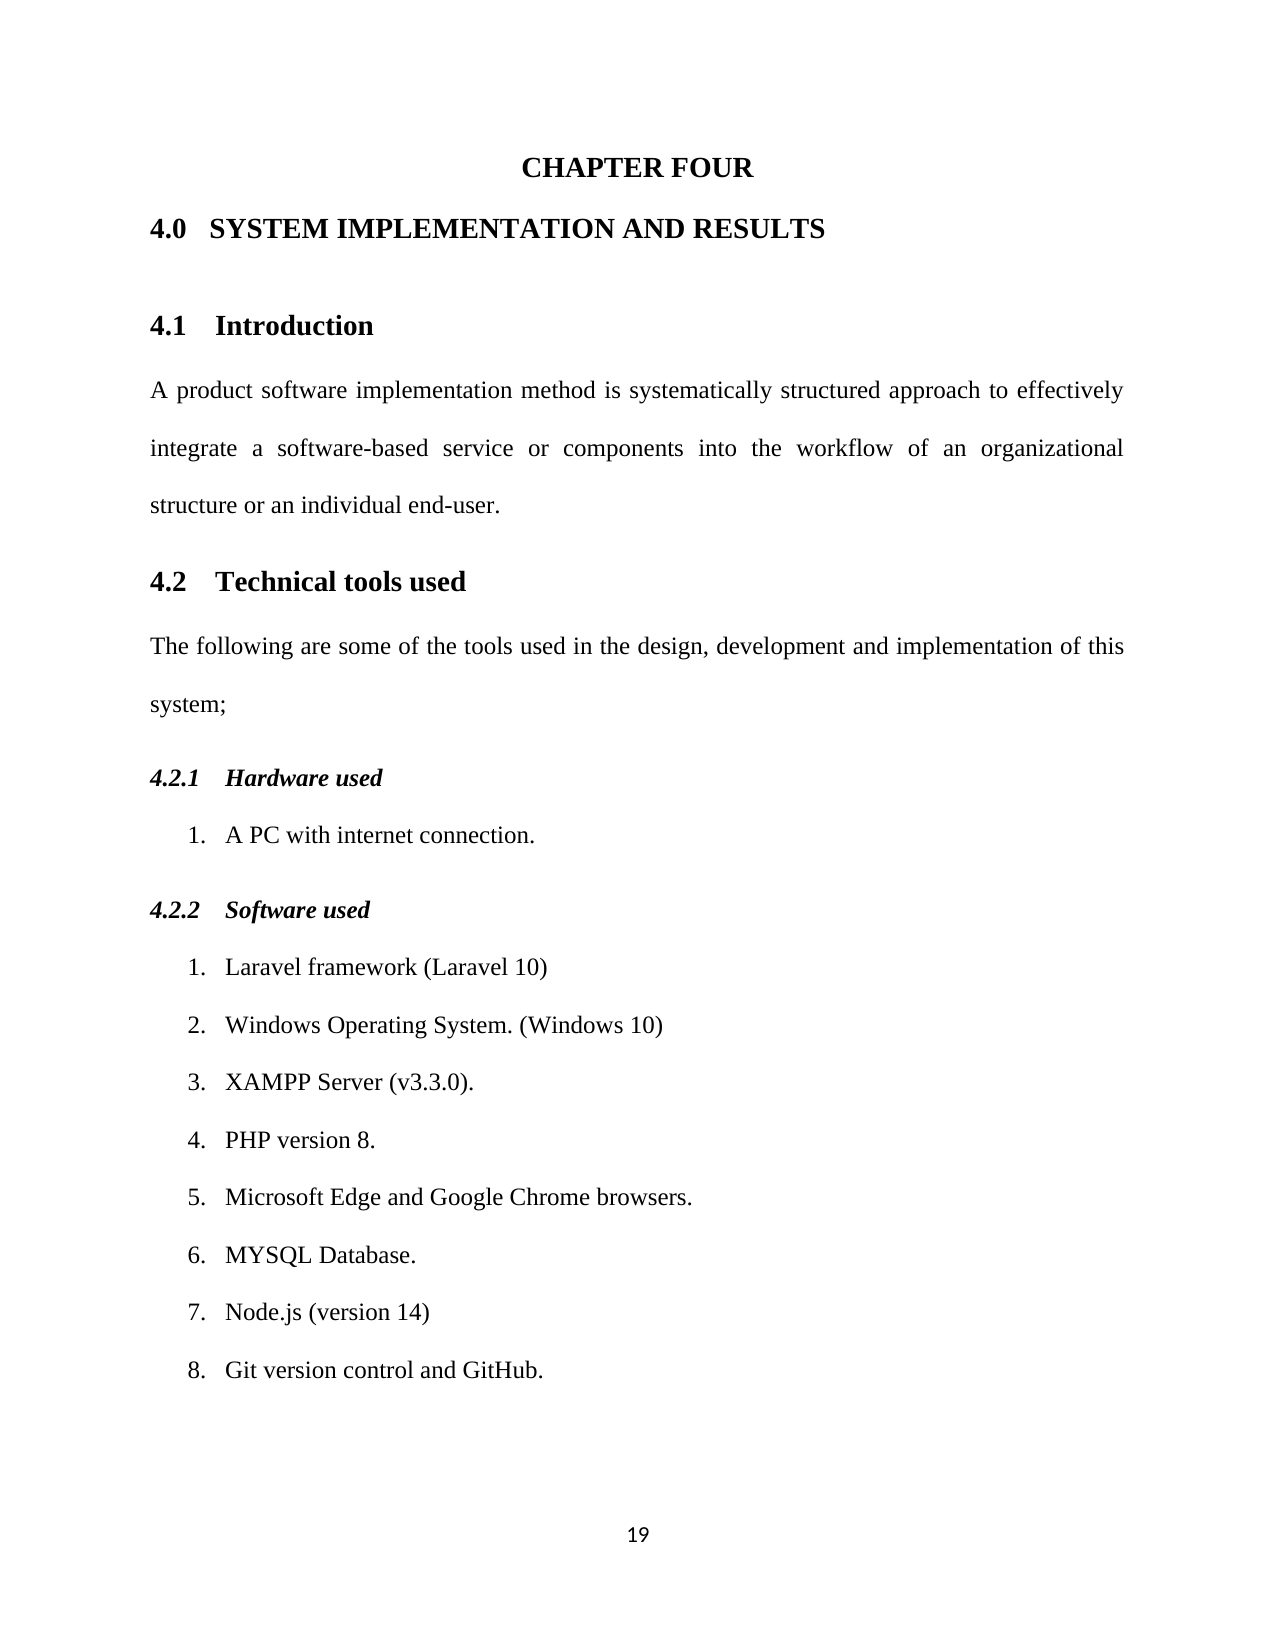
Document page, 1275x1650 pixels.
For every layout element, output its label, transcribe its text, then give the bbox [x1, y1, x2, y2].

list Introduction [150, 308, 1125, 342]
list A PC with internet connection. [187, 821, 1125, 849]
list Technical tools used [150, 564, 1125, 598]
list Windows Operating System. (Windows 10) [187, 1010, 1125, 1038]
text A product software implementation method is systematically structured approach to effectively integrate a software-based service or components into the workflow of an organizational structure or an individual end-user. [150, 375, 1125, 519]
list Node.js (version 14) [187, 1297, 1125, 1326]
subtitle SYSTEM IMPLEMENTATION AND RESULTS [150, 211, 1125, 245]
subtitle Software used [150, 895, 1125, 923]
list Laravel framework (Laravel 10) [187, 952, 1125, 981]
text CHAPTER FOUR [150, 150, 1125, 183]
list PHP version 8. [187, 1125, 1125, 1153]
subtitle Hardware used [150, 763, 1125, 792]
list Git version control and GitHub. [187, 1355, 1125, 1383]
list MYSQL Database. [187, 1240, 1125, 1268]
list XAMPP Server (v3.3.0). [187, 1067, 1125, 1096]
list Microsoft Edge and Google Chrome browsers. [187, 1182, 1125, 1211]
text The following are some of the tools used in the design, development and implementation of this system; [150, 631, 1125, 718]
